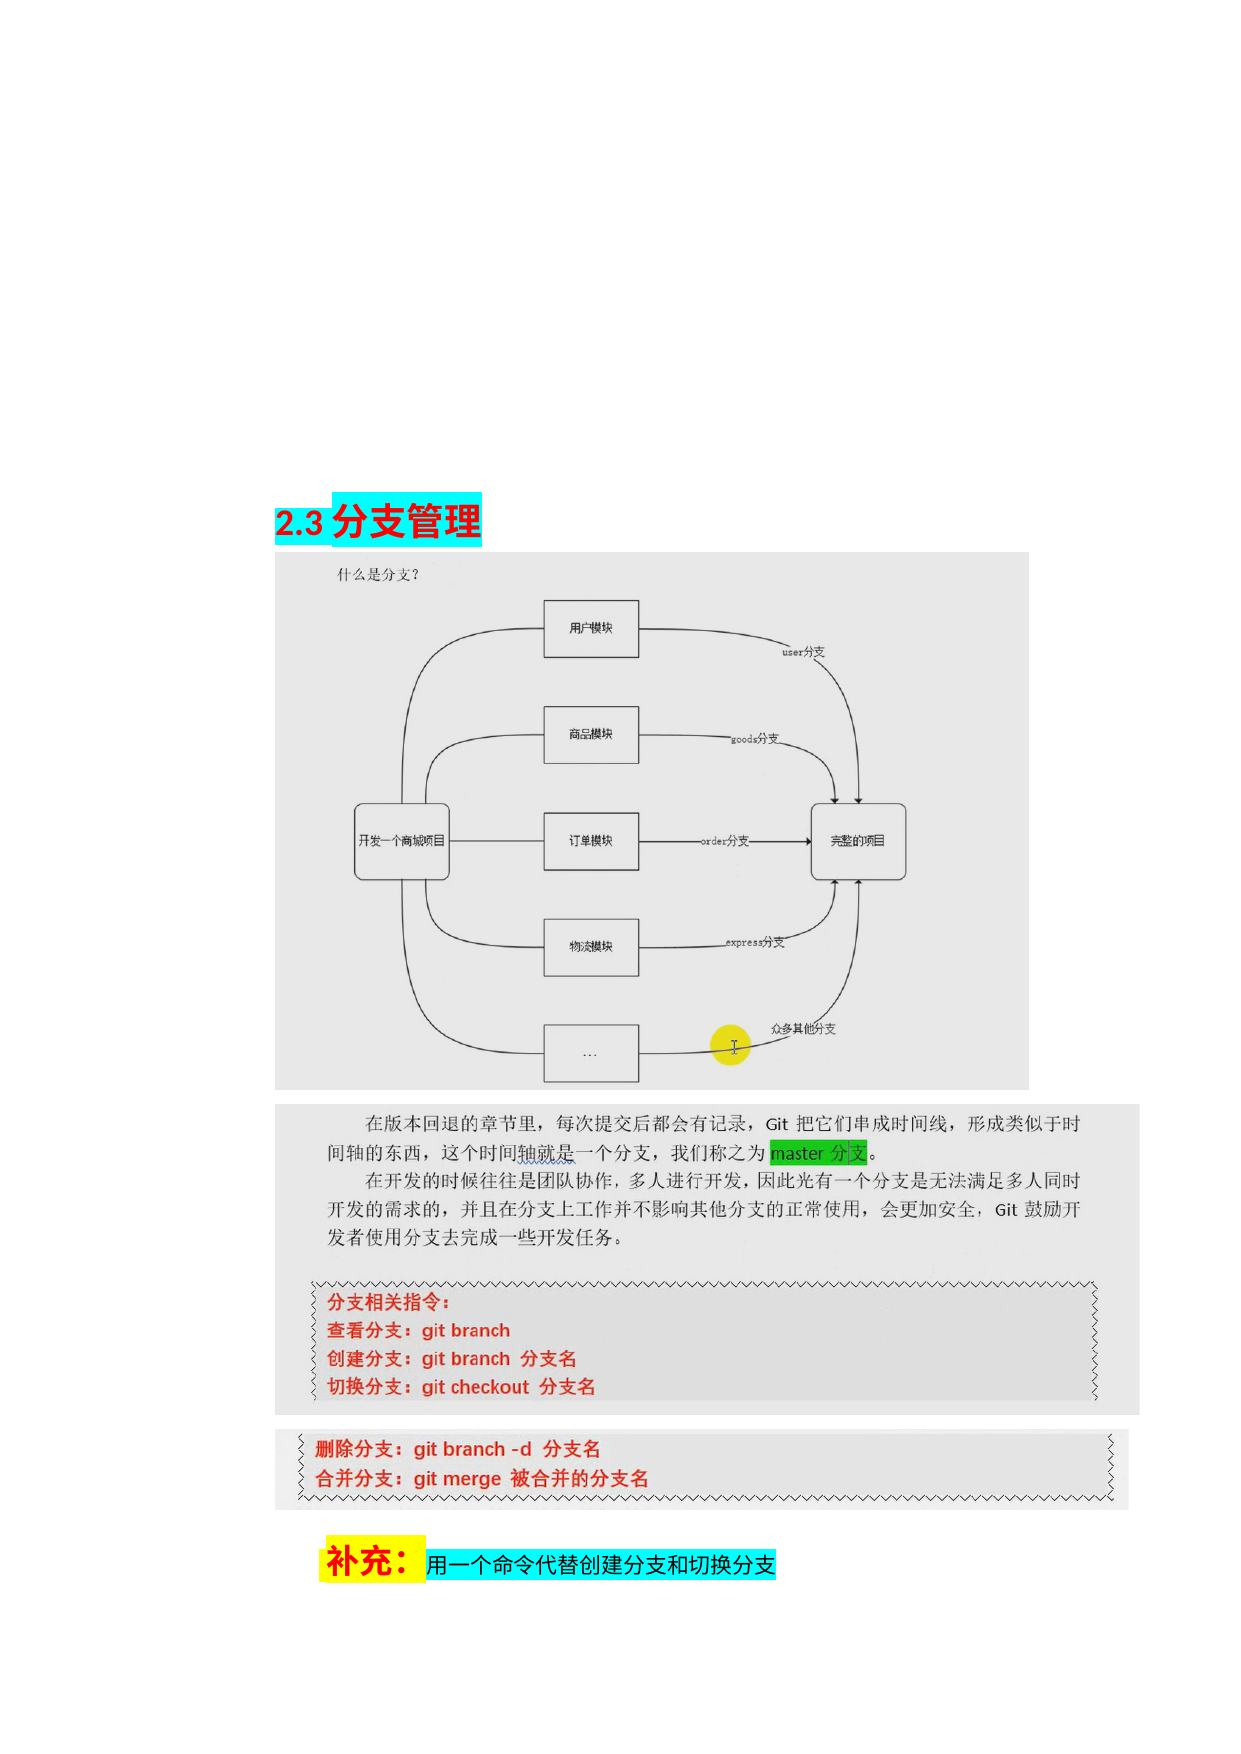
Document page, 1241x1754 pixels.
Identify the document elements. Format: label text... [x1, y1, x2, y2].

picture [275, 1429, 1129, 1510]
picture [275, 1104, 1140, 1415]
list 2.3 分支管理 [231, 487, 1053, 552]
picture [275, 552, 1029, 1090]
list 补充：用一个命令代替创建分支和切换分支 [275, 1527, 1053, 1592]
